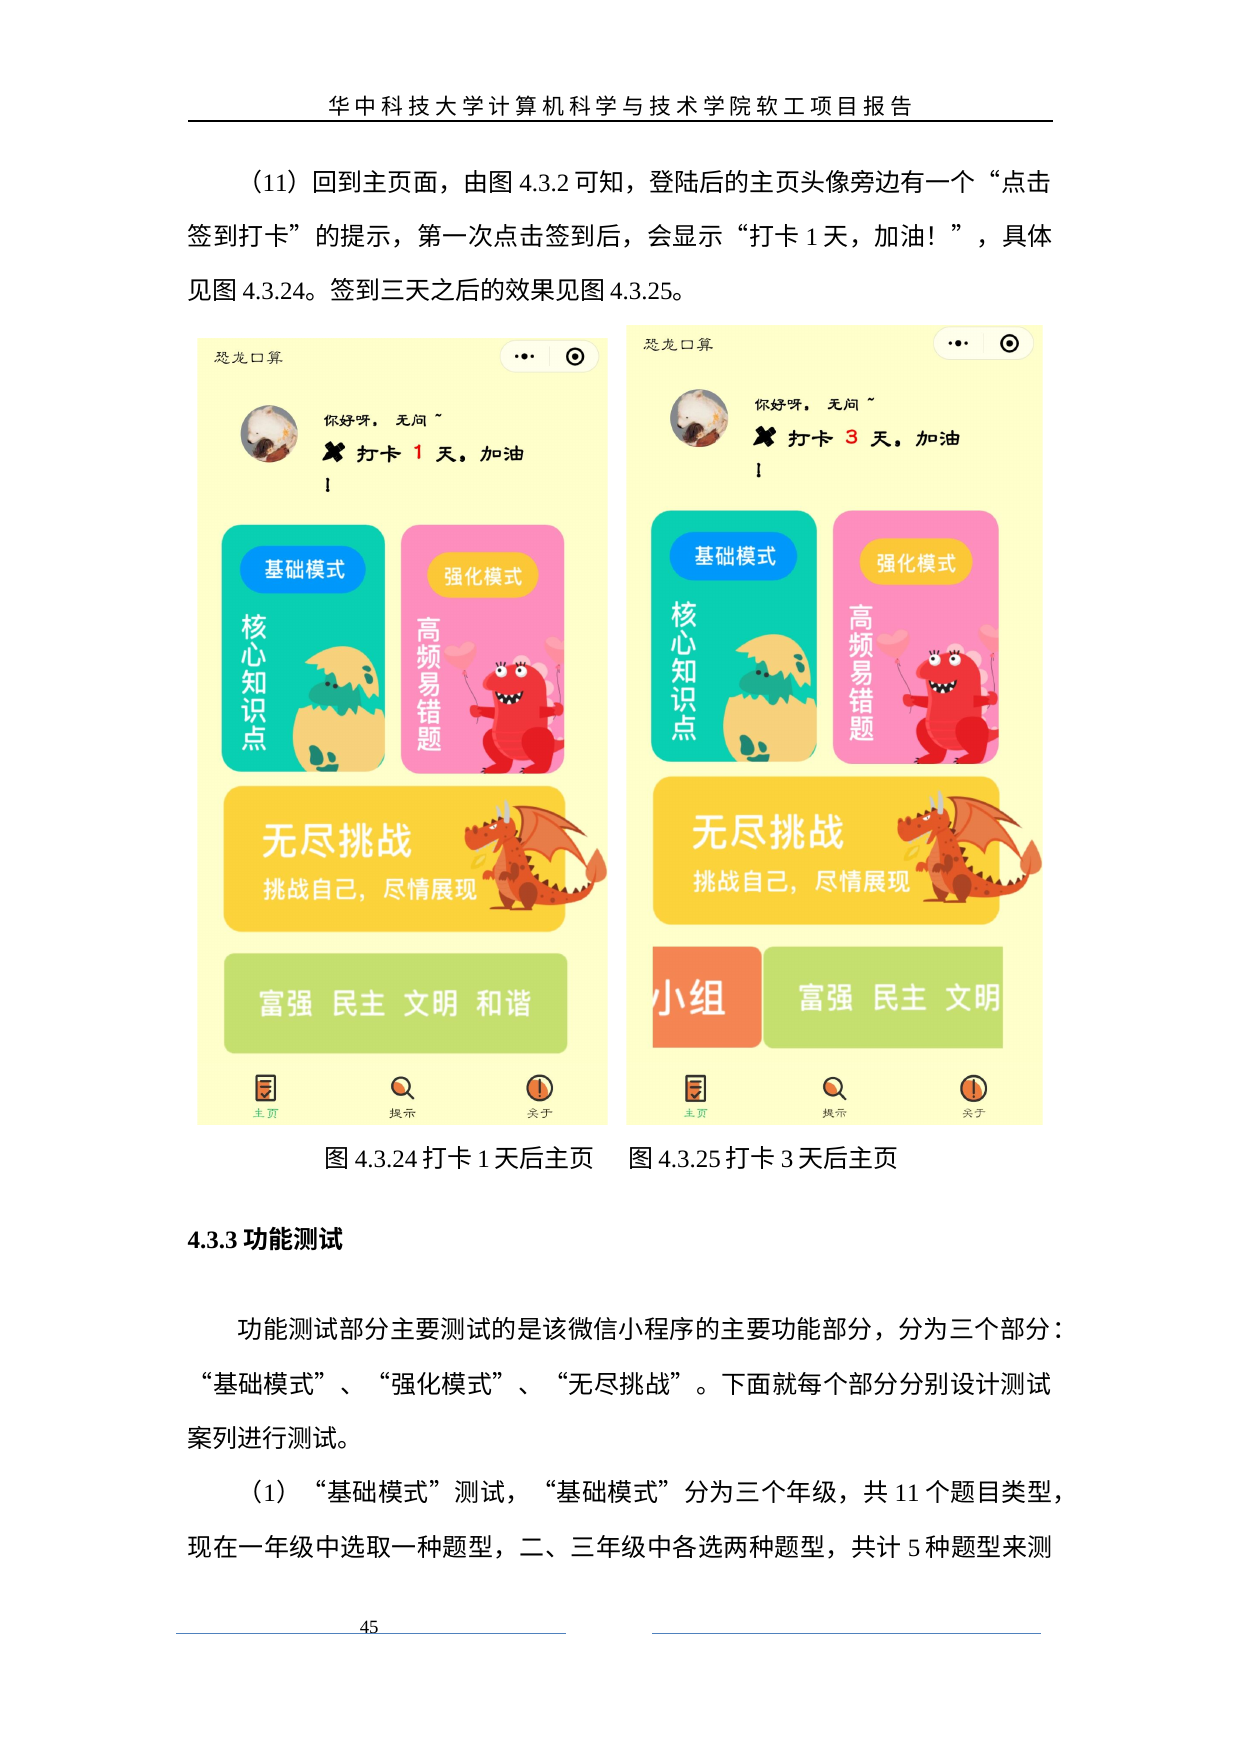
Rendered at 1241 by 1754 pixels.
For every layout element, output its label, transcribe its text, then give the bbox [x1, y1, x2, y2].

text 功能测试部分主要测试的是该微信小程序的主要功能部分，分为三个部分：“基础模式”、“强化模式”、“无尽挑战”。下面就每个部分分别设计测试案列进行测试。 [187, 1310, 1053, 1455]
picture [626, 325, 1043, 1125]
subtitle 4.3.3 功能测试 [187, 1220, 1053, 1256]
picture [197, 338, 608, 1125]
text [187, 1473, 1053, 1563]
list 回到主页面，由图4.3.2可知，登陆后的主页头像旁边有一个“点击签到打卡”的提示，第一次点击签到后，会显示“打卡1天，加油！”，具体见图4.3.24。签到三天之后的效果见图4.3.25。 [187, 162, 1053, 307]
text 图4.3.24打卡1天后主页 图4.3.25打卡3天后主页 [187, 1138, 1053, 1175]
